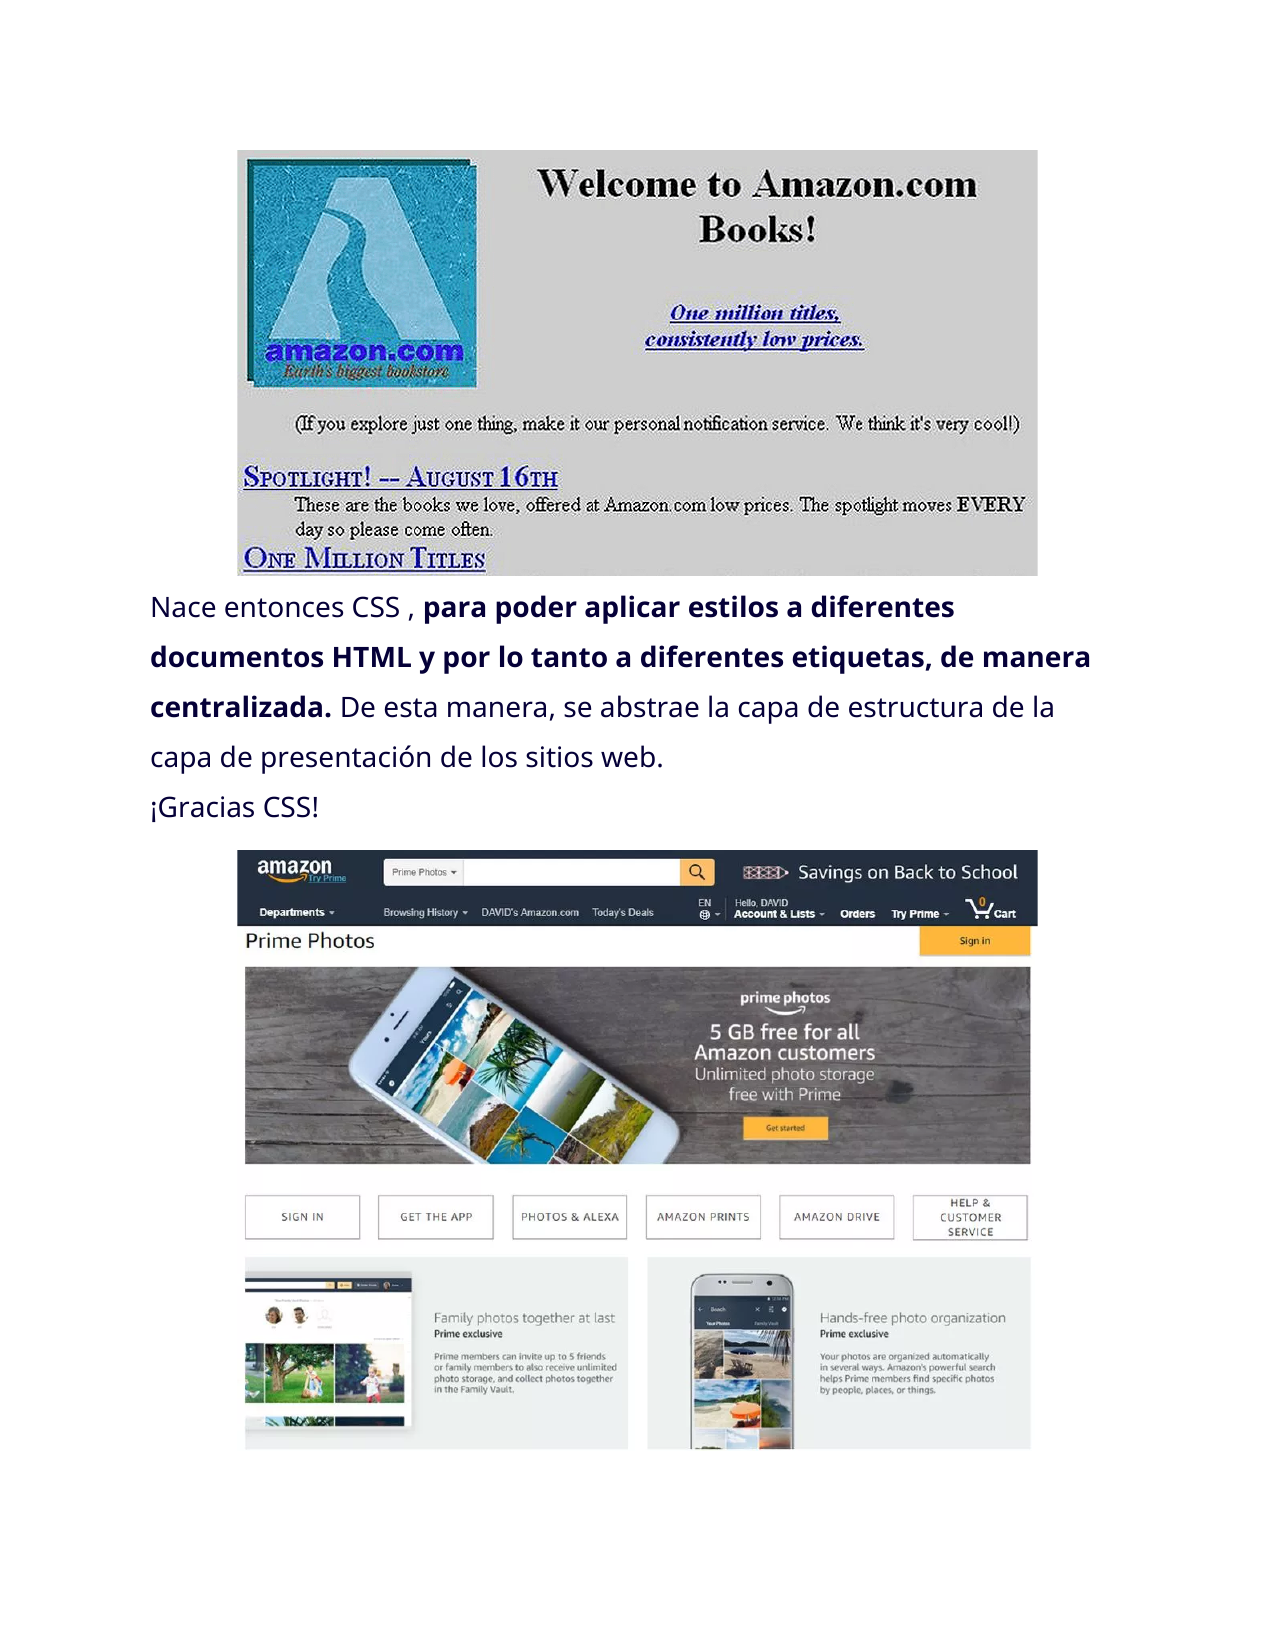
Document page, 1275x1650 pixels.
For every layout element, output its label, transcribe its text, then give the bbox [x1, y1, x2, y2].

text Nace entonces CSS , para poder aplicar estilos a diferentes documentos HTML y por lo tanto a diferentes etiquetas, de manera centralizada. De esta manera, se abstrae la capa de estructura de la capa de presentación de los sitios web. [150, 576, 1125, 776]
text ¡Gracias CSS! [150, 776, 1125, 826]
picture [237, 850, 1038, 1451]
picture [237, 150, 1038, 576]
